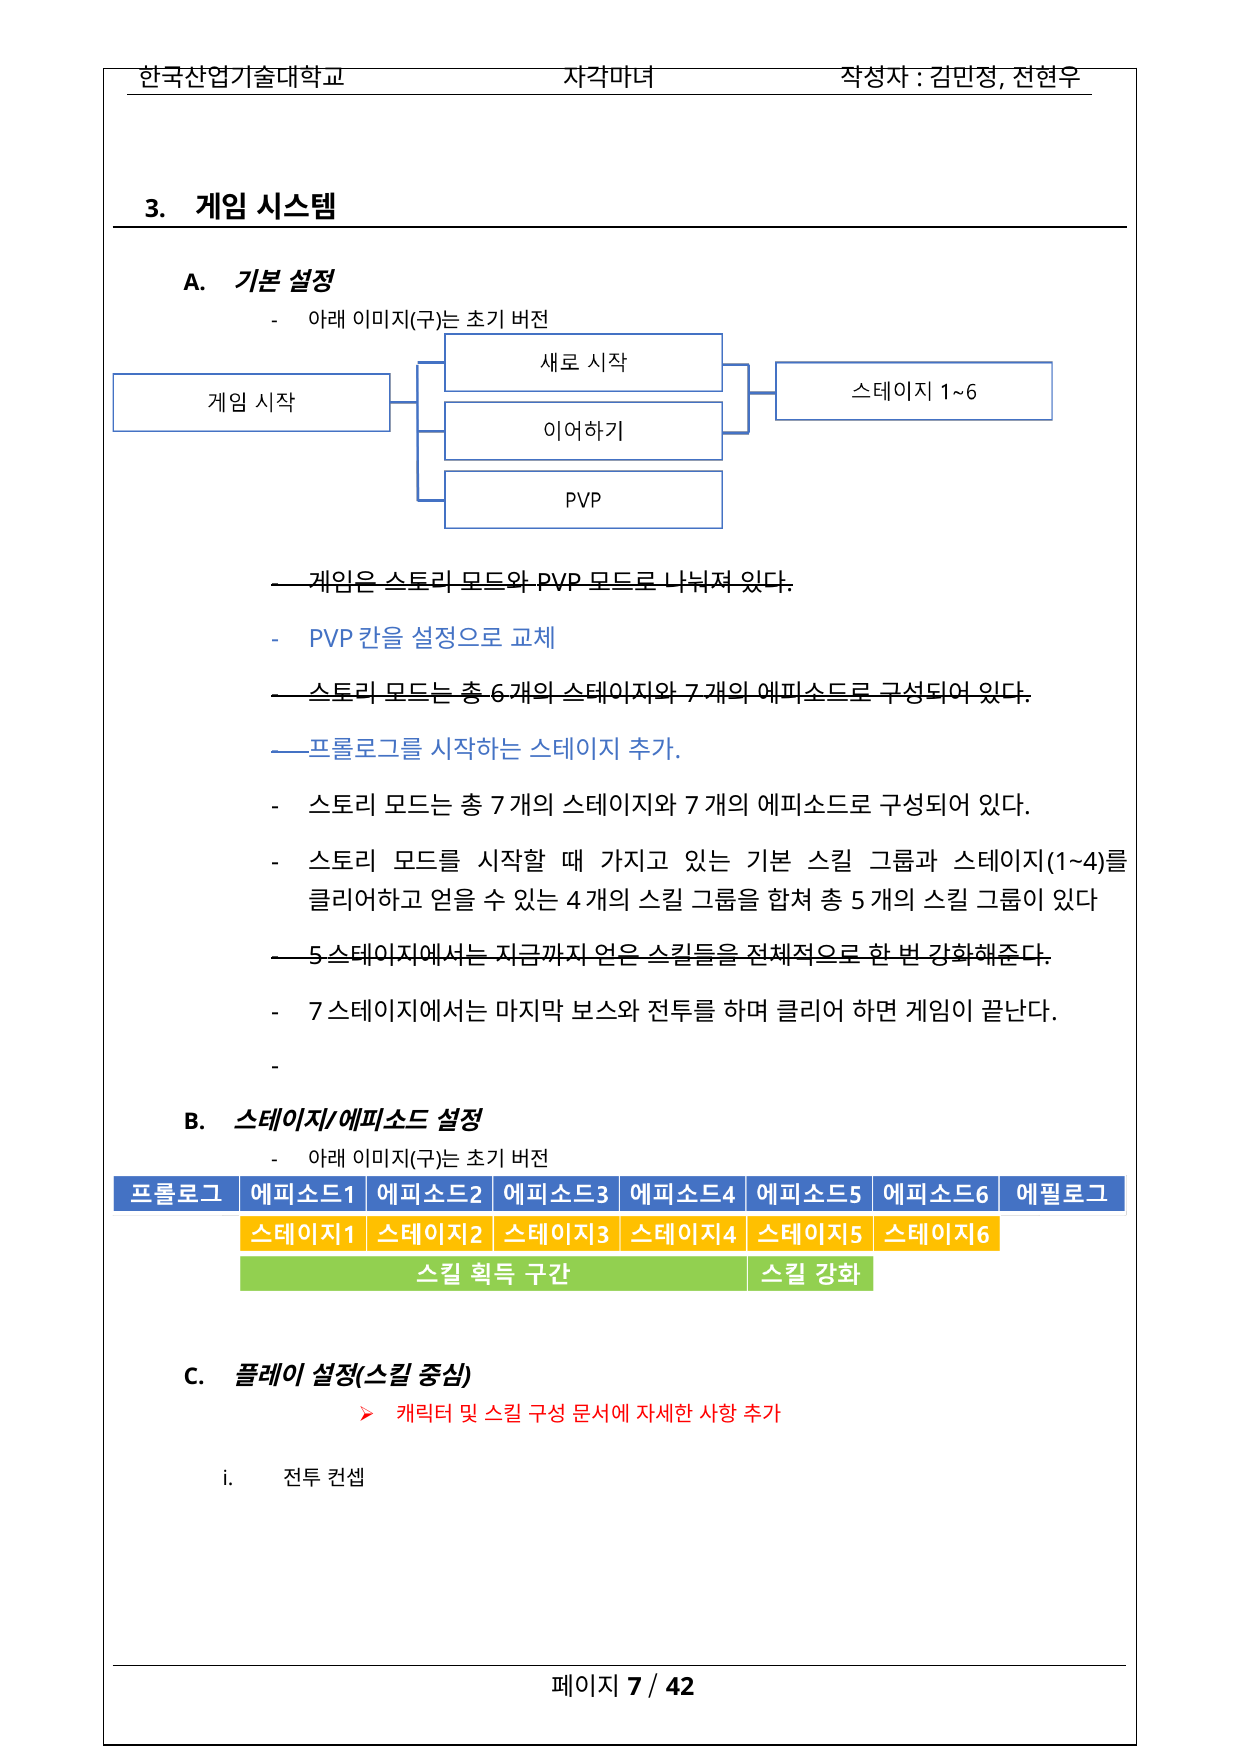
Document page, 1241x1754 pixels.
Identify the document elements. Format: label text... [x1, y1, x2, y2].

subtitle 스테이지/에피소드 설정 [183, 1101, 1128, 1137]
list PVP칸을 설정으로 교체 [271, 618, 1128, 654]
list 프롤로그를 시작하는 스테이지 추가. [271, 729, 1128, 766]
list 스토리 모드는 총 6개의 스테이지와 7개의 에피소드로 구성되어 있다. [271, 674, 1128, 710]
subtitle 전투 컨셉 [233, 1461, 1128, 1491]
subtitle 캐릭터 및 스킬 구성 문서에 자세한 사항 추가 [358, 1397, 1128, 1427]
list 7스테이지에서는 마지막 보스와 전투를 하며 클리어 하면 게임이 끝난다. [271, 992, 1128, 1028]
subtitle 플레이 설정(스킬 중심) [183, 1355, 1128, 1391]
list 5스테이지에서는 지금까지 얻은 스킬들을 전체적으로 한 번 강화해준다. [271, 936, 1128, 972]
picture [112, 333, 1053, 529]
picture [112, 1172, 1128, 1302]
list 스토리 모드를 시작할 때 가지고 있는 기본 스킬 그룹과 스테이지(1~4)를 클리어하고 얻을 수 있는 4개의 스킬 그룹을 합쳐 총 5개의 스킬 그룹이 있다 [271, 841, 1128, 916]
subtitle 기본 설정 [183, 261, 1128, 298]
list 스토리 모드는 총 7개의 스테이지와 7개의 에피소드로 구성되어 있다. [271, 785, 1128, 822]
list 아래 이미지(구)는 초기 버전 [271, 1142, 1128, 1172]
list 게임은 스토리 모드와 PVP 모드로 나눠져 있다. [271, 562, 1128, 599]
table_header 게임 시스템 [113, 184, 1127, 226]
list 아래 이미지(구)는 초기 버전 [271, 303, 1128, 333]
